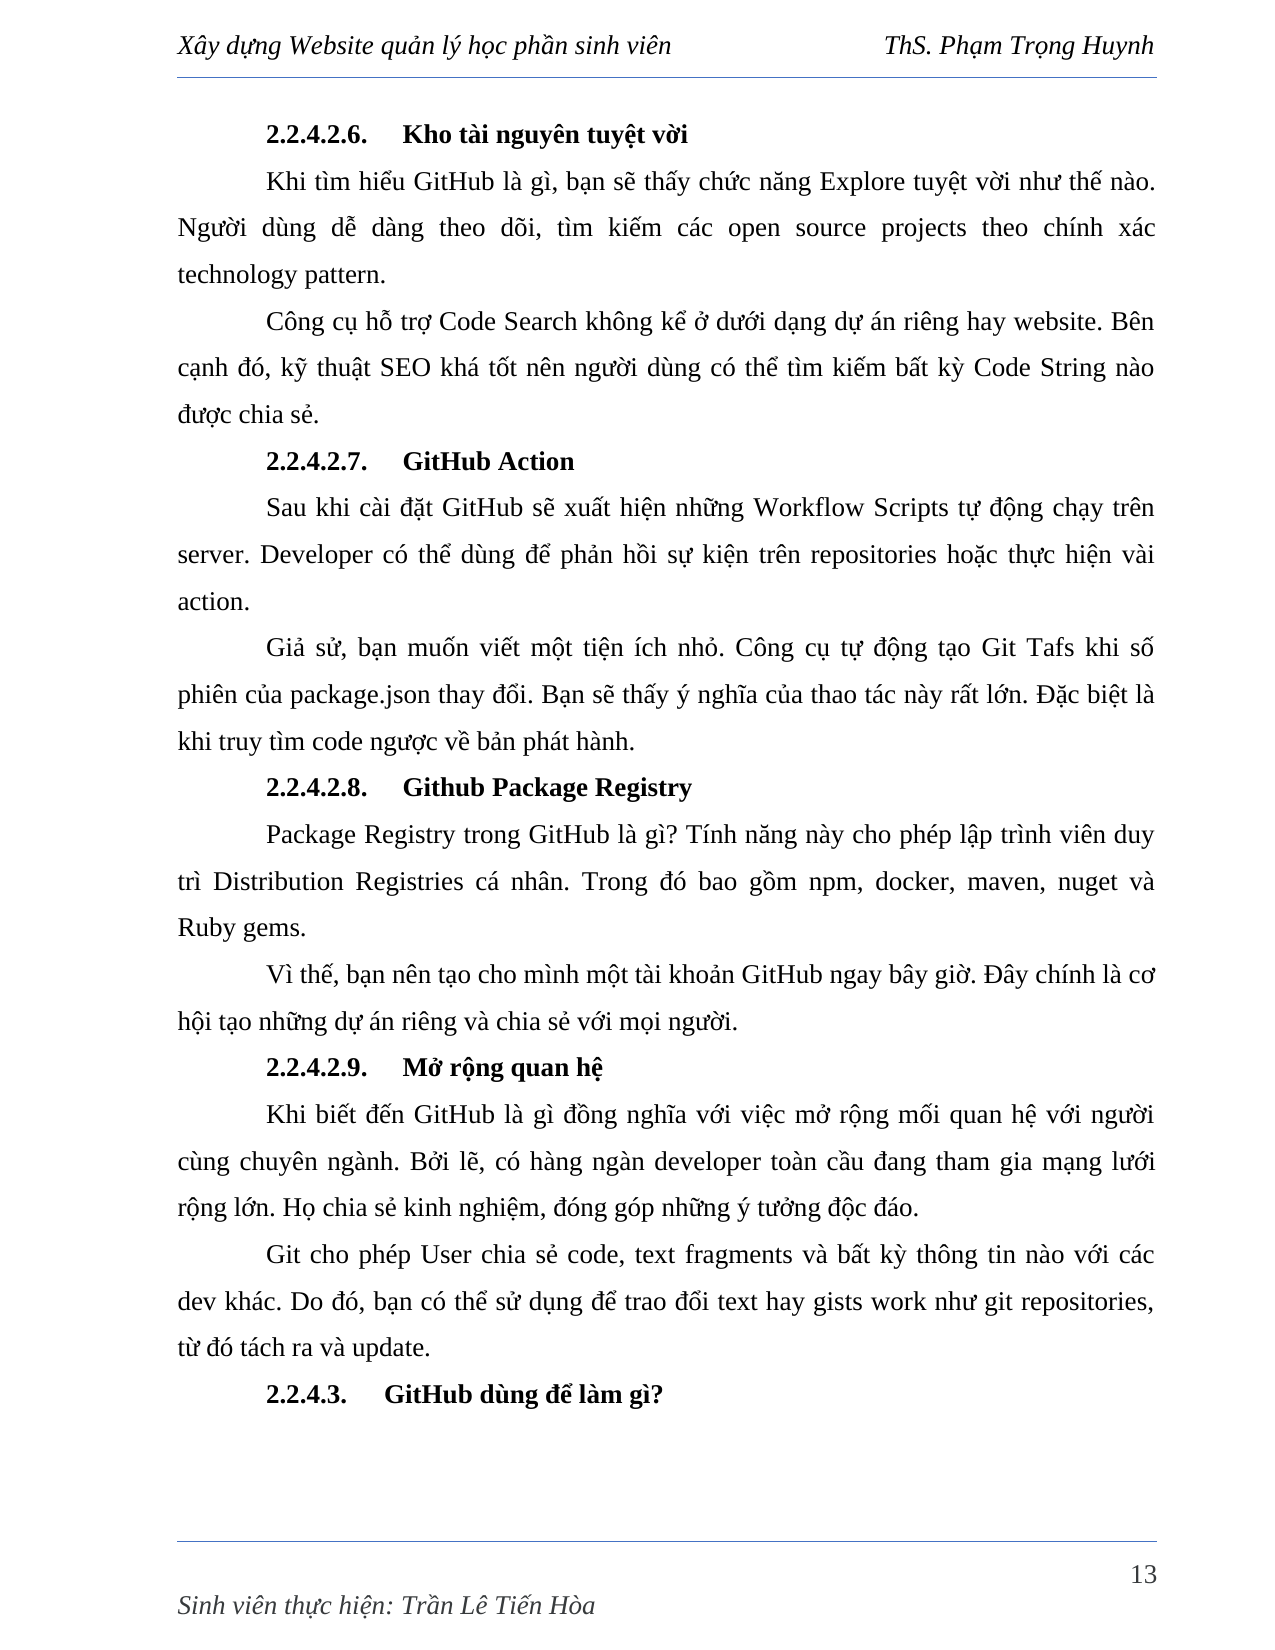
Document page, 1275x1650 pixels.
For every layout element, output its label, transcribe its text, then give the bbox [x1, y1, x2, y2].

list Mở rộng quan hệ [177, 1051, 1157, 1083]
text Git cho phép User chia sẻ code, text fragments và bất kỳ thông tin nào với các dev khác. Do đó, bạn có thể sử dụng để trao đổi text hay gists work như git repositories, từ đó tách ra và update. [177, 1238, 1157, 1363]
text Khi tìm hiểu GitHub là gì, bạn sẽ thấy chức năng Explore tuyệt vời như thế nào. Người dùng dễ dàng theo dõi, tìm kiếm các open source projects theo chính xác technology pattern. [177, 165, 1157, 289]
text Khi biết đến GitHub là gì đồng nghĩa với việc mở rộng mối quan hệ với người cùng chuyên ngành. Bởi lẽ, có hàng ngàn developer toàn cầu đang tham gia mạng lưới rộng lớn. Họ chia sẻ kinh nghiệm, đóng góp những ý tưởng độc đáo. [177, 1098, 1157, 1223]
text Sau khi cài đặt GitHub sẽ xuất hiện những Workflow Scripts tự động chạy trên server. Developer có thể dùng để phản hồi sự kiện trên repositories hoặc thực hiện vài action. [177, 491, 1157, 616]
list Github Package Registry [177, 771, 1157, 803]
list GitHub Action [177, 445, 1157, 476]
text Giả sử, bạn muốn viết một tiện ích nhỏ. Công cụ tự động tạo Git Tafs khi số phiên của package.json thay đổi. Bạn sẽ thấy ý nghĩa của thao tác này rất lớn. Đặc biệt là khi truy tìm code ngược về bản phát hành. [177, 631, 1157, 756]
text Package Registry trong GitHub là gì? Tính năng này cho phép lập trình viên duy trì Distribution Registries cá nhân. Trong đó bao gồm npm, docker, maven, nuget và Ruby gems. [177, 818, 1157, 943]
list Kho tài nguyên tuyệt vời [177, 118, 1157, 149]
text Công cụ hỗ trợ Code Search không kể ở dưới dạng dự án riêng hay website. Bên cạnh đó, kỹ thuật SEO khá tốt nên người dùng có thể tìm kiếm bất kỳ Code String nào được chia sẻ. [177, 305, 1157, 429]
text Vì thế, bạn nên tạo cho mình một tài khoản GitHub ngay bây giờ. Đây chính là cơ hội tạo những dự án riêng và chia sẻ với mọi người. [177, 958, 1157, 1036]
list GitHub dùng để làm gì? [177, 1378, 1157, 1409]
